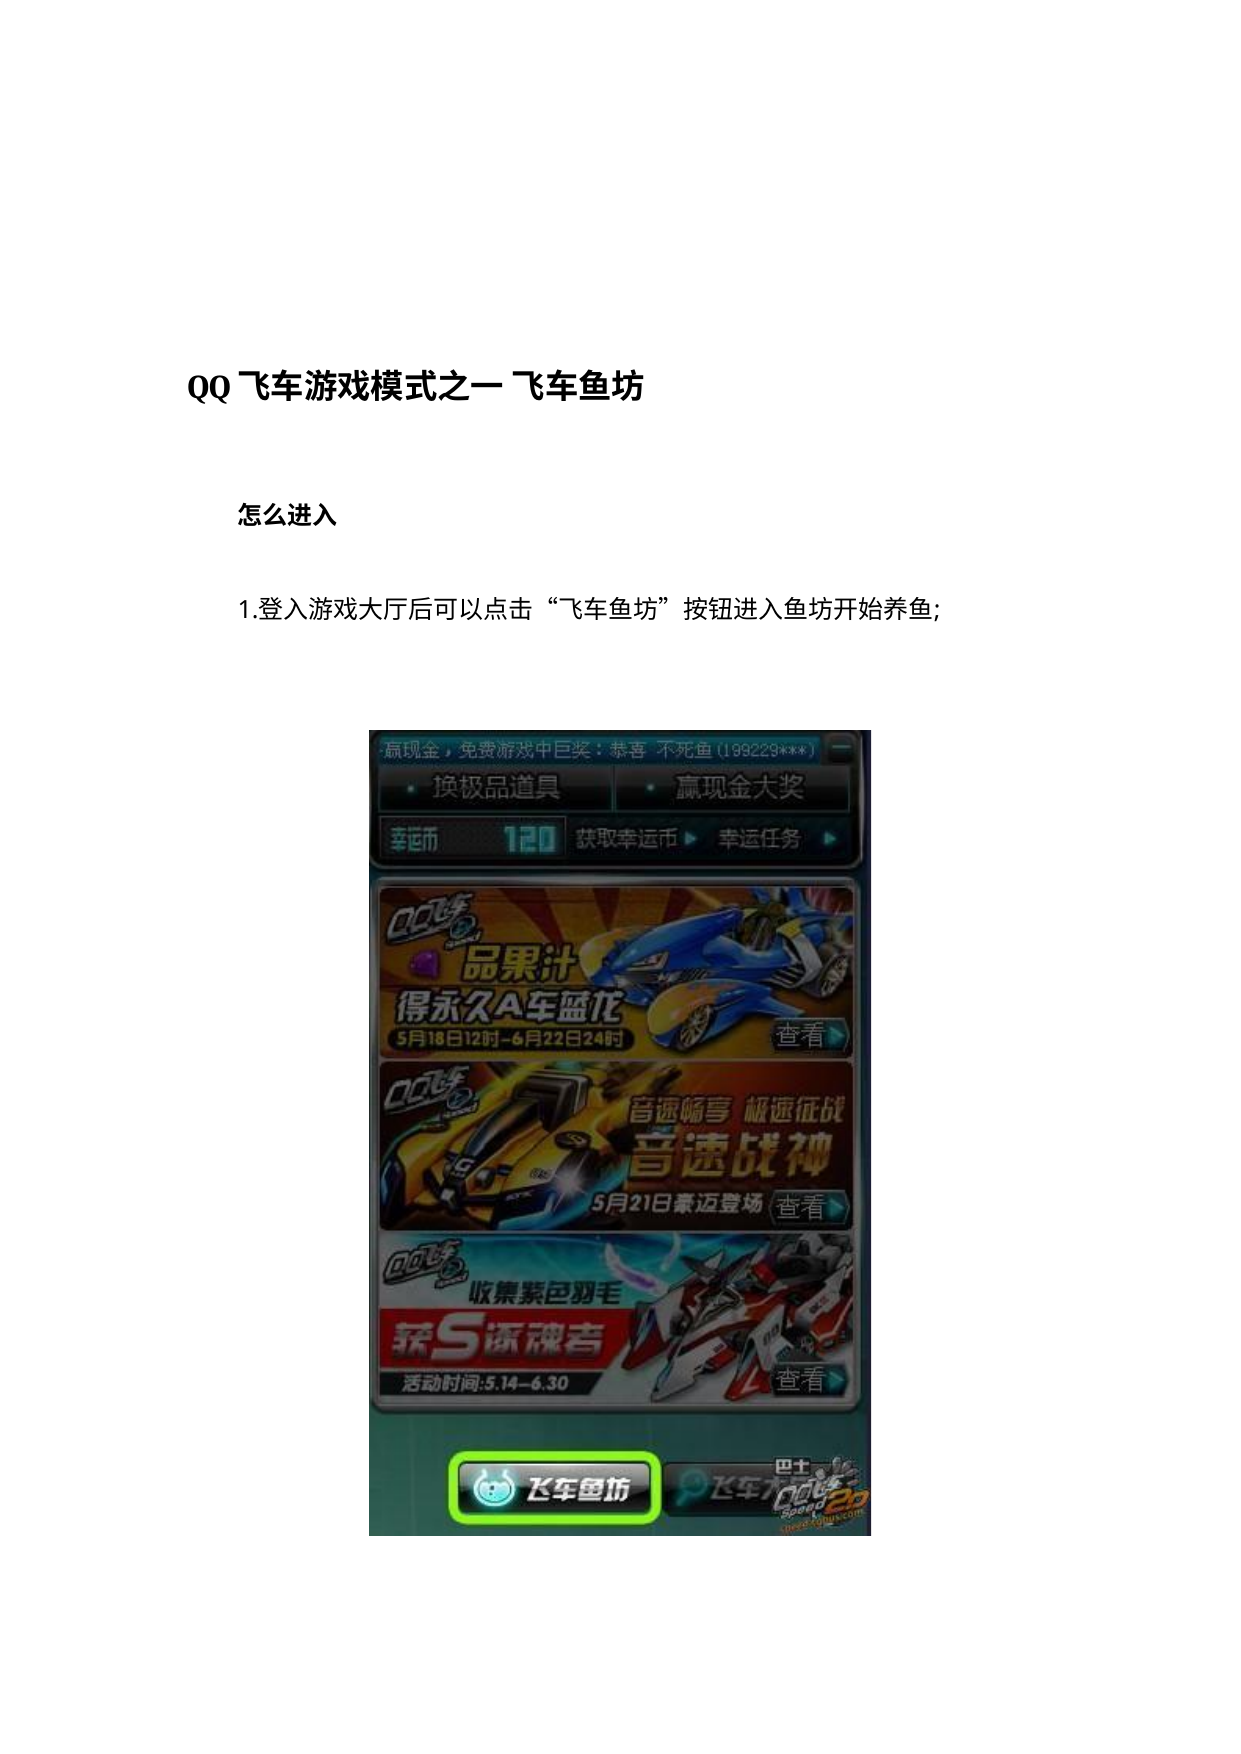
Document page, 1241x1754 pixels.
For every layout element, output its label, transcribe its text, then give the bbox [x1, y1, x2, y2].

picture [369, 730, 872, 1536]
text 1.登入游戏大厅后可以点击“飞车鱼坊”按钮进入鱼坊开始养鱼; [187, 575, 1053, 640]
subtitle QQ飞车游戏模式之一 飞车鱼坊 [187, 352, 1053, 417]
text 怎么进入 [187, 481, 1053, 546]
